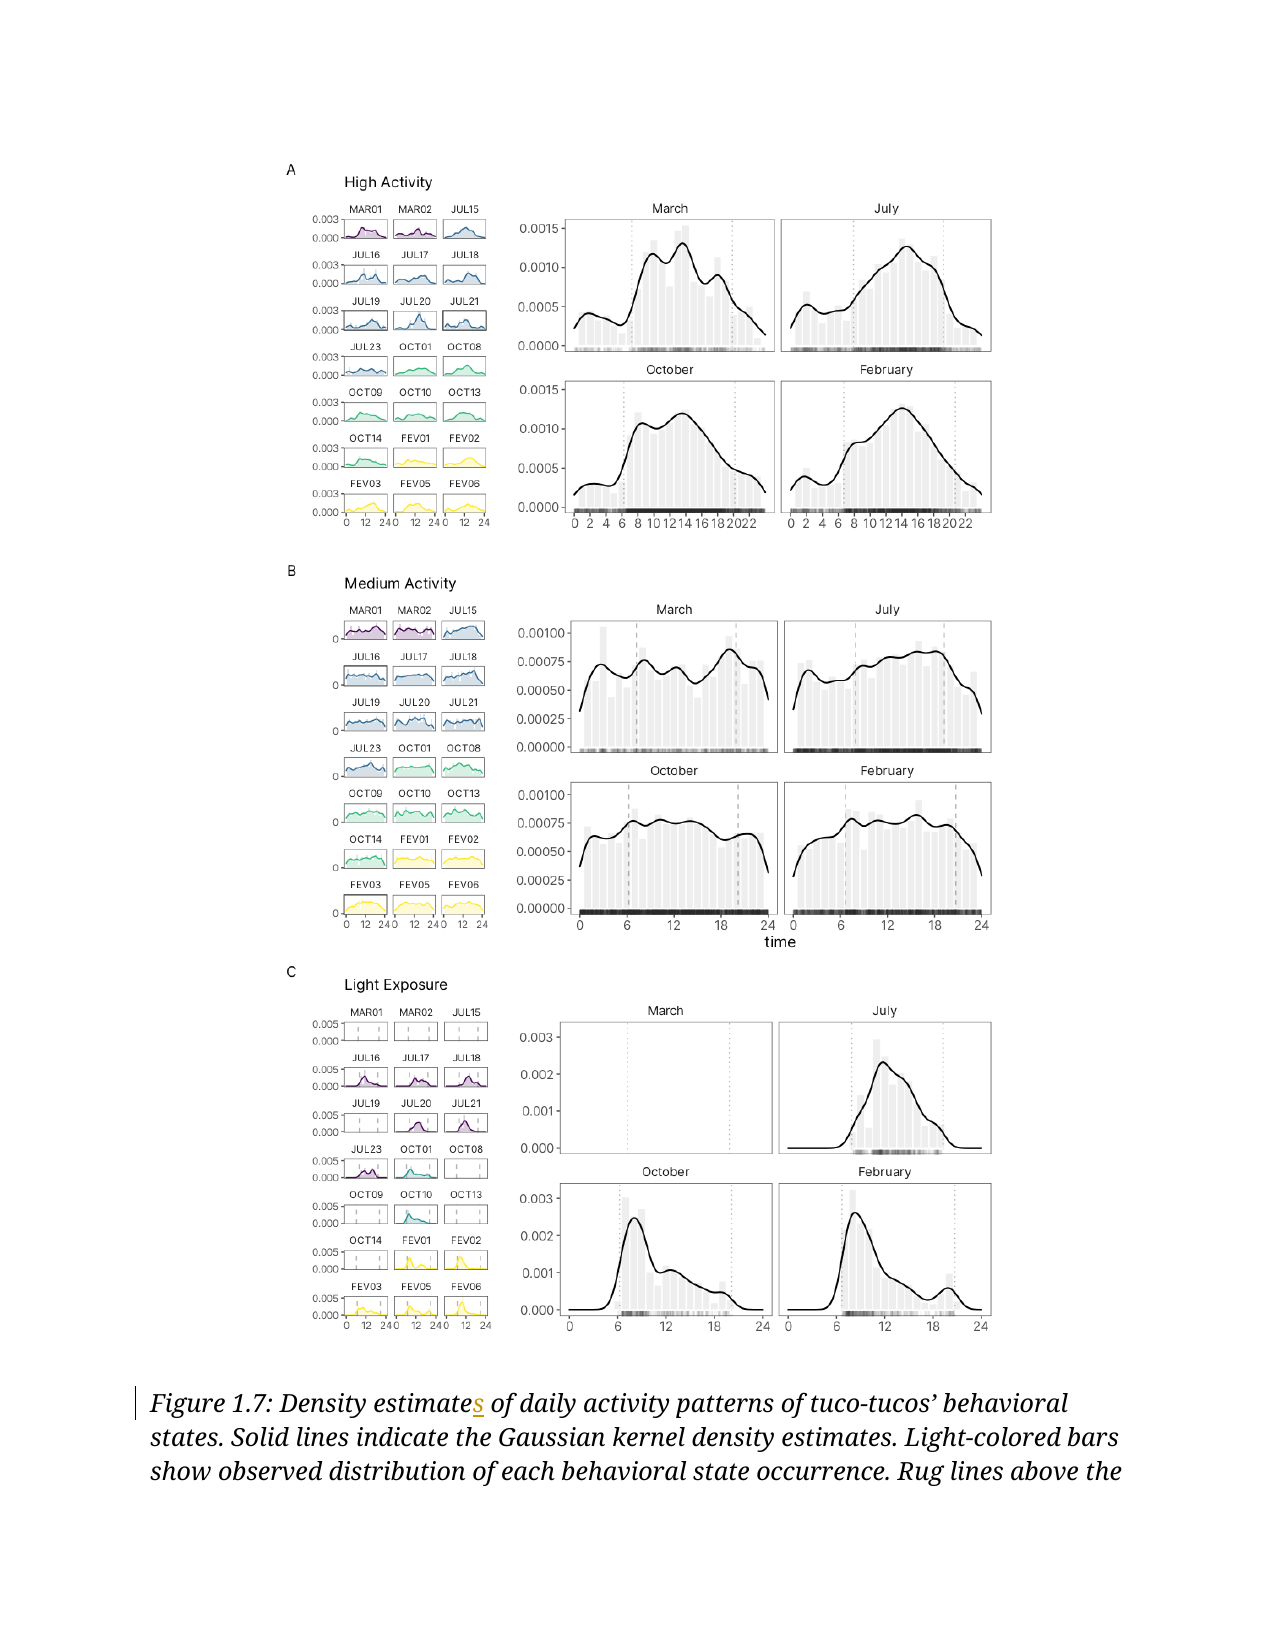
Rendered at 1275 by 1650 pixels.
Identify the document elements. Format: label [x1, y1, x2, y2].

text [150, 1386, 1125, 1488]
picture [273, 150, 1003, 1365]
